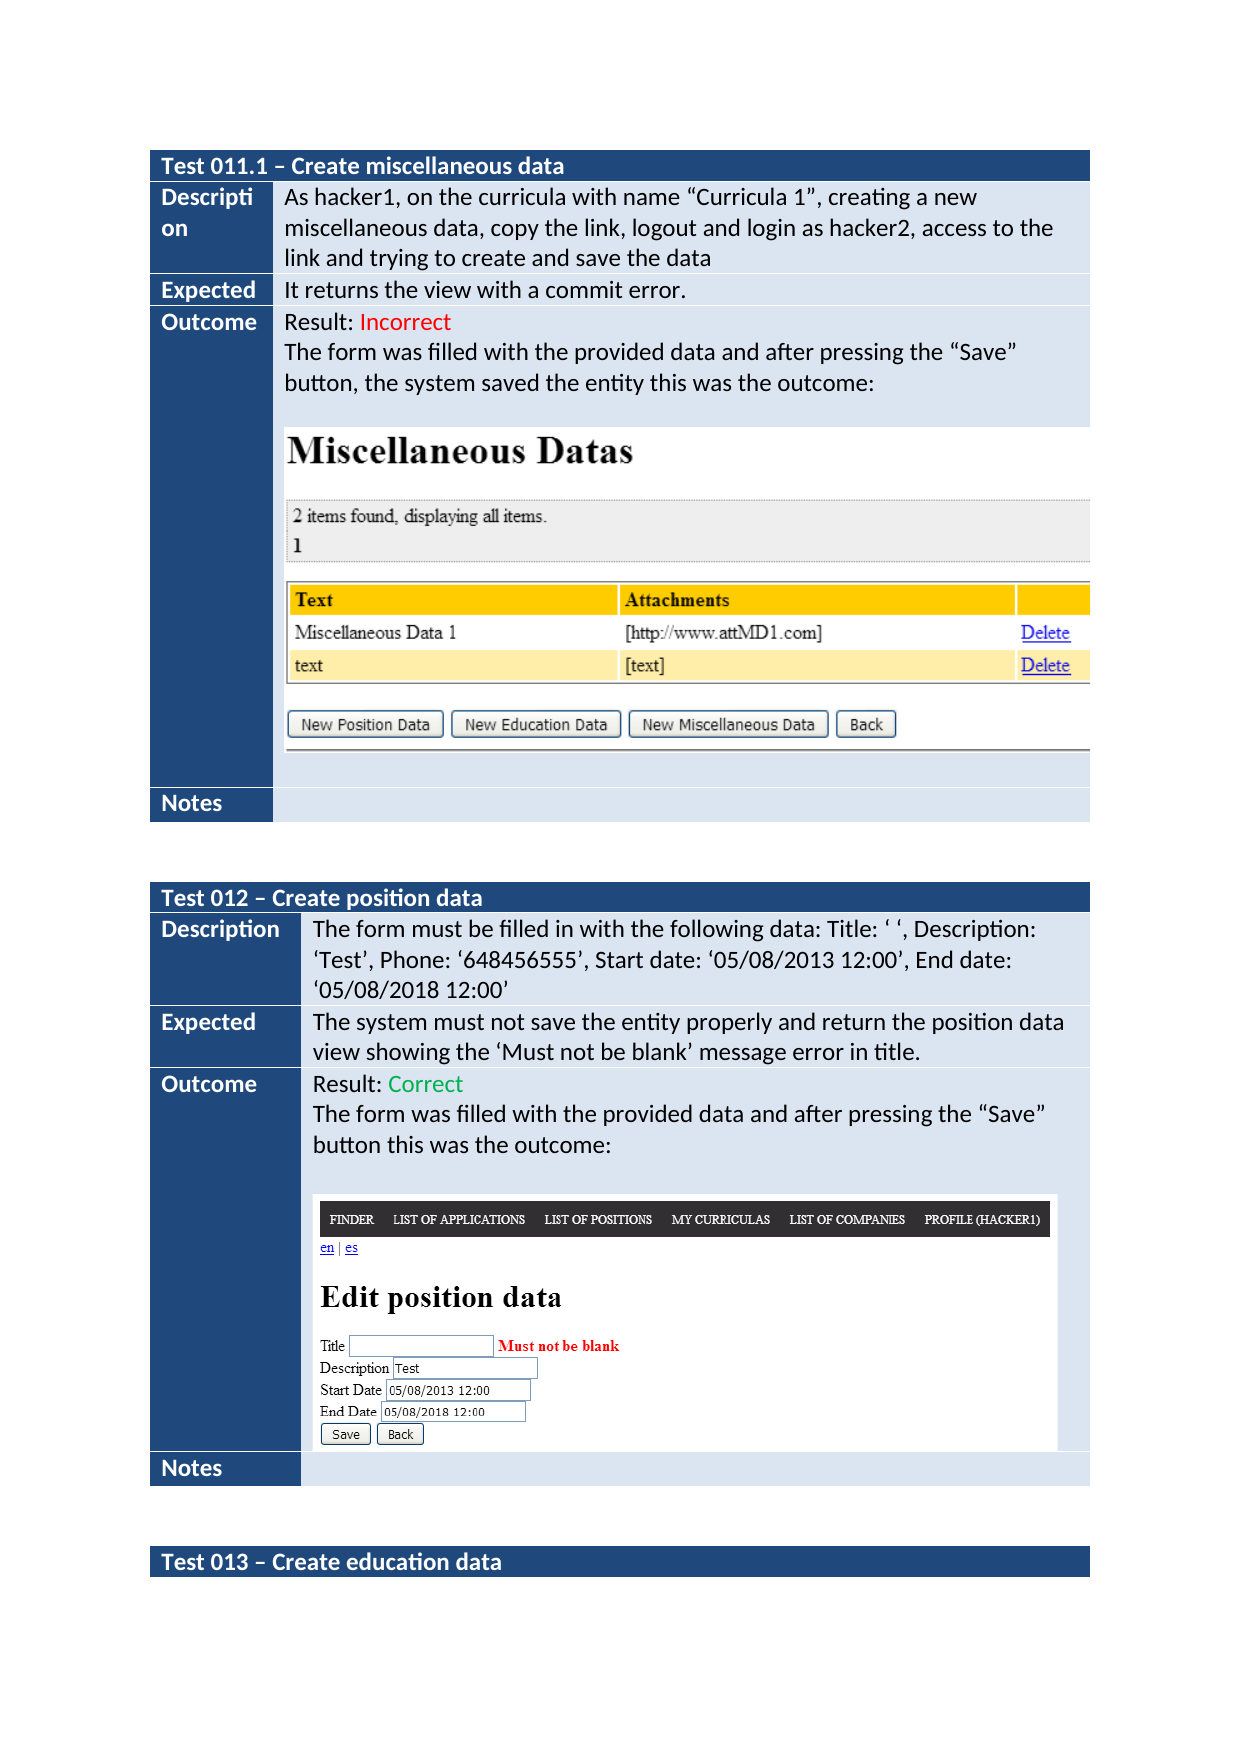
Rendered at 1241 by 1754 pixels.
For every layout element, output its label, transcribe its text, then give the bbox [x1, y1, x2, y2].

table_cell Description [150, 182, 273, 273]
table_cell The form must be filled in with the following data: Title: ‘ ‘, Description: ‘Test’, Phone: ‘648456555’, Start date: ‘05/08/2013 12:00’, End date: ‘05/08/2018 12:00’ [301, 913, 1090, 1005]
table_header Test 012 – Create position data [150, 882, 1090, 912]
picture [312, 1194, 1058, 1452]
table_cell It returns the view with a commit error. [273, 274, 1090, 305]
table_cell Expected [150, 274, 273, 305]
table_cell Notes [150, 1452, 301, 1486]
table_cell Result: Correct The form was filled with the provided data and after pressing the “Save” button this was the outcome: [301, 1068, 1090, 1451]
table_cell Outcome [150, 1068, 301, 1451]
table_cell As hacker1, on the curricula with name “Curricula 1”, creating a new miscellaneous data, copy the link, logout and login as hacker2, access to the link and trying to create and save the data [273, 182, 1090, 273]
table_cell [273, 788, 1090, 822]
table_header Test 013 – Create education data [150, 1546, 1090, 1577]
table_cell Description [150, 913, 301, 1005]
table_cell Notes [150, 788, 273, 822]
table_cell The system must not save the entity properly and return the position data view showing the ‘Must not be blank’ message error in title. [301, 1006, 1090, 1067]
table_cell [301, 1452, 1090, 1486]
table_cell Outcome [150, 306, 273, 787]
table_cell Expected [150, 1006, 301, 1067]
table_header Test 011.1 – Create miscellaneous data [150, 150, 1090, 181]
picture [284, 427, 1091, 753]
table_cell Result: Incorrect The form was filled with the provided data and after pressing the “Save” button, the system saved the entity this was the outcome: [273, 306, 1090, 787]
